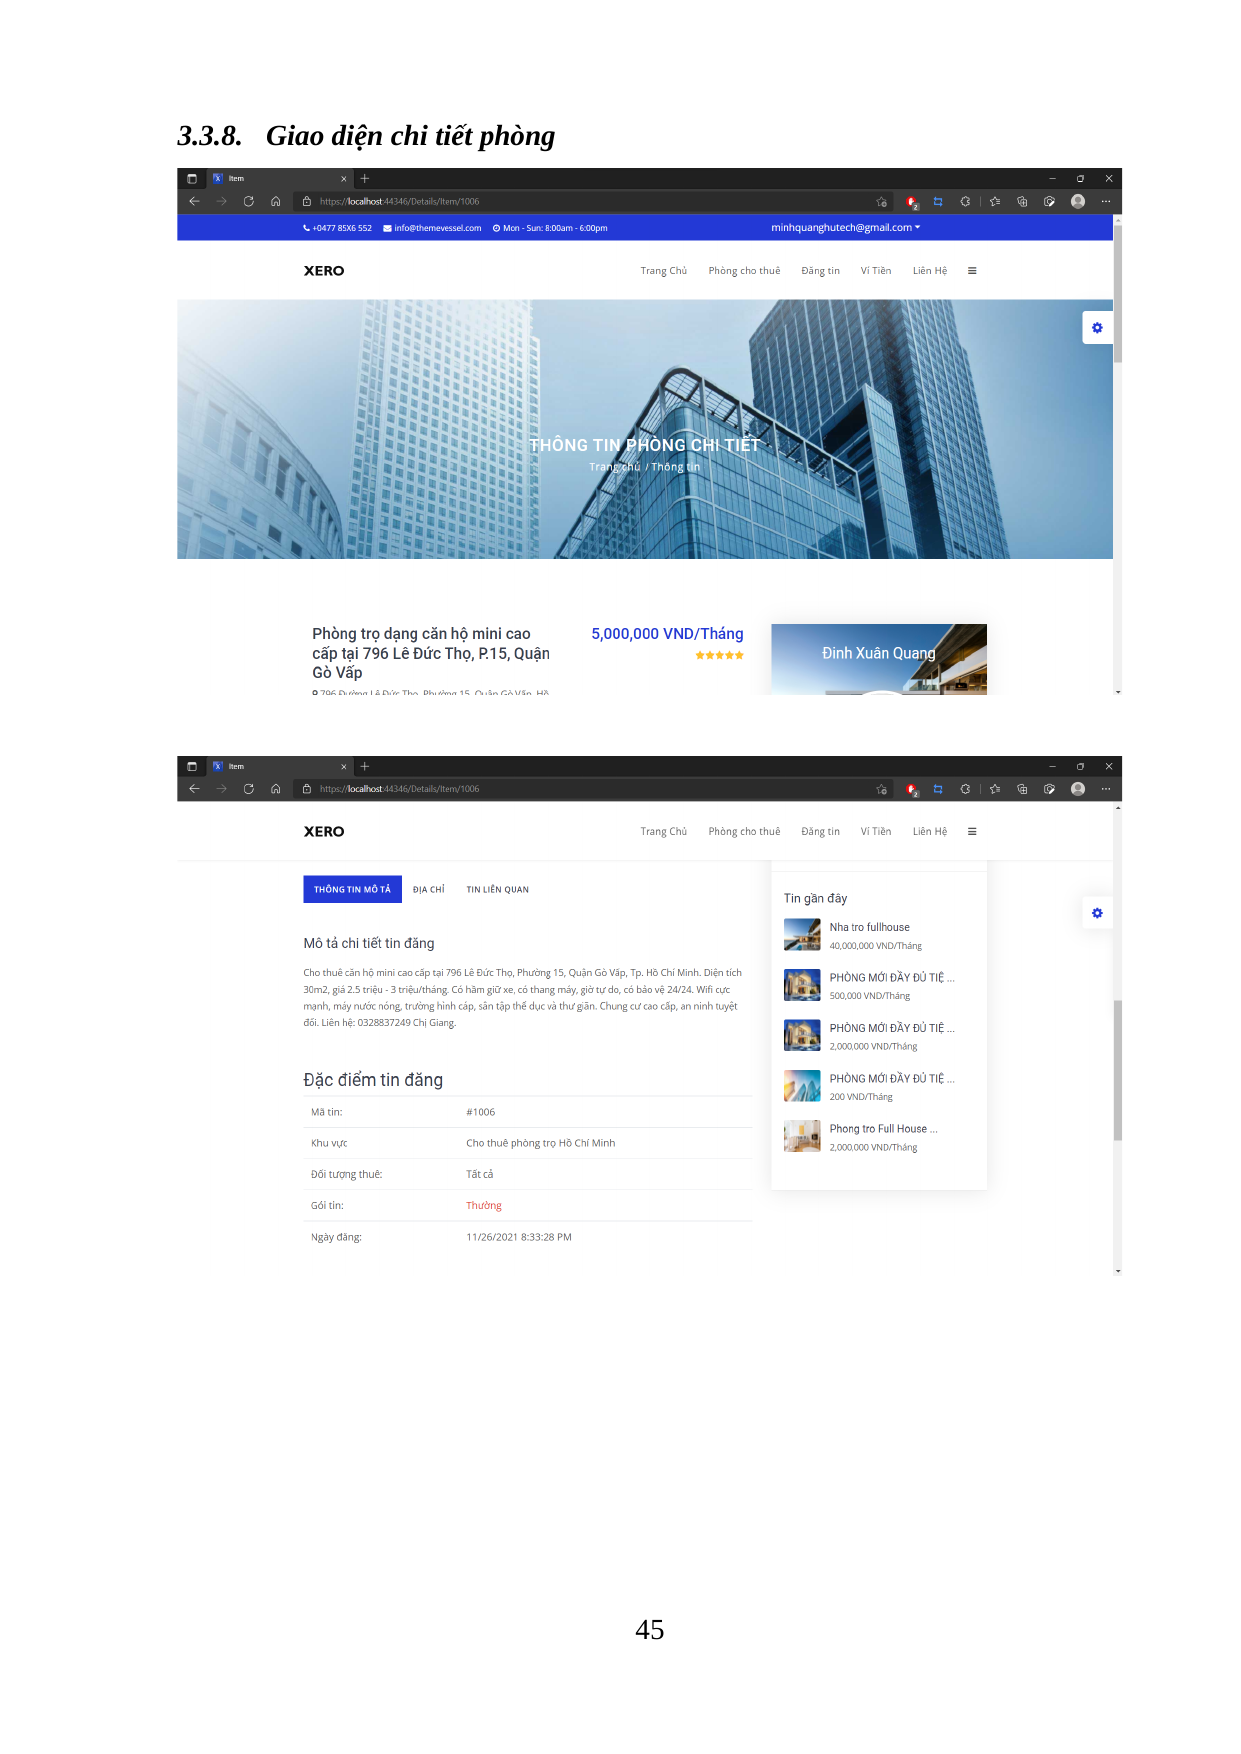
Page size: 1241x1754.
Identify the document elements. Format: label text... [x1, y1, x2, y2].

list Giao diện chi tiết phòng [177, 118, 1122, 152]
picture [177, 168, 1123, 695]
picture [177, 756, 1123, 1276]
